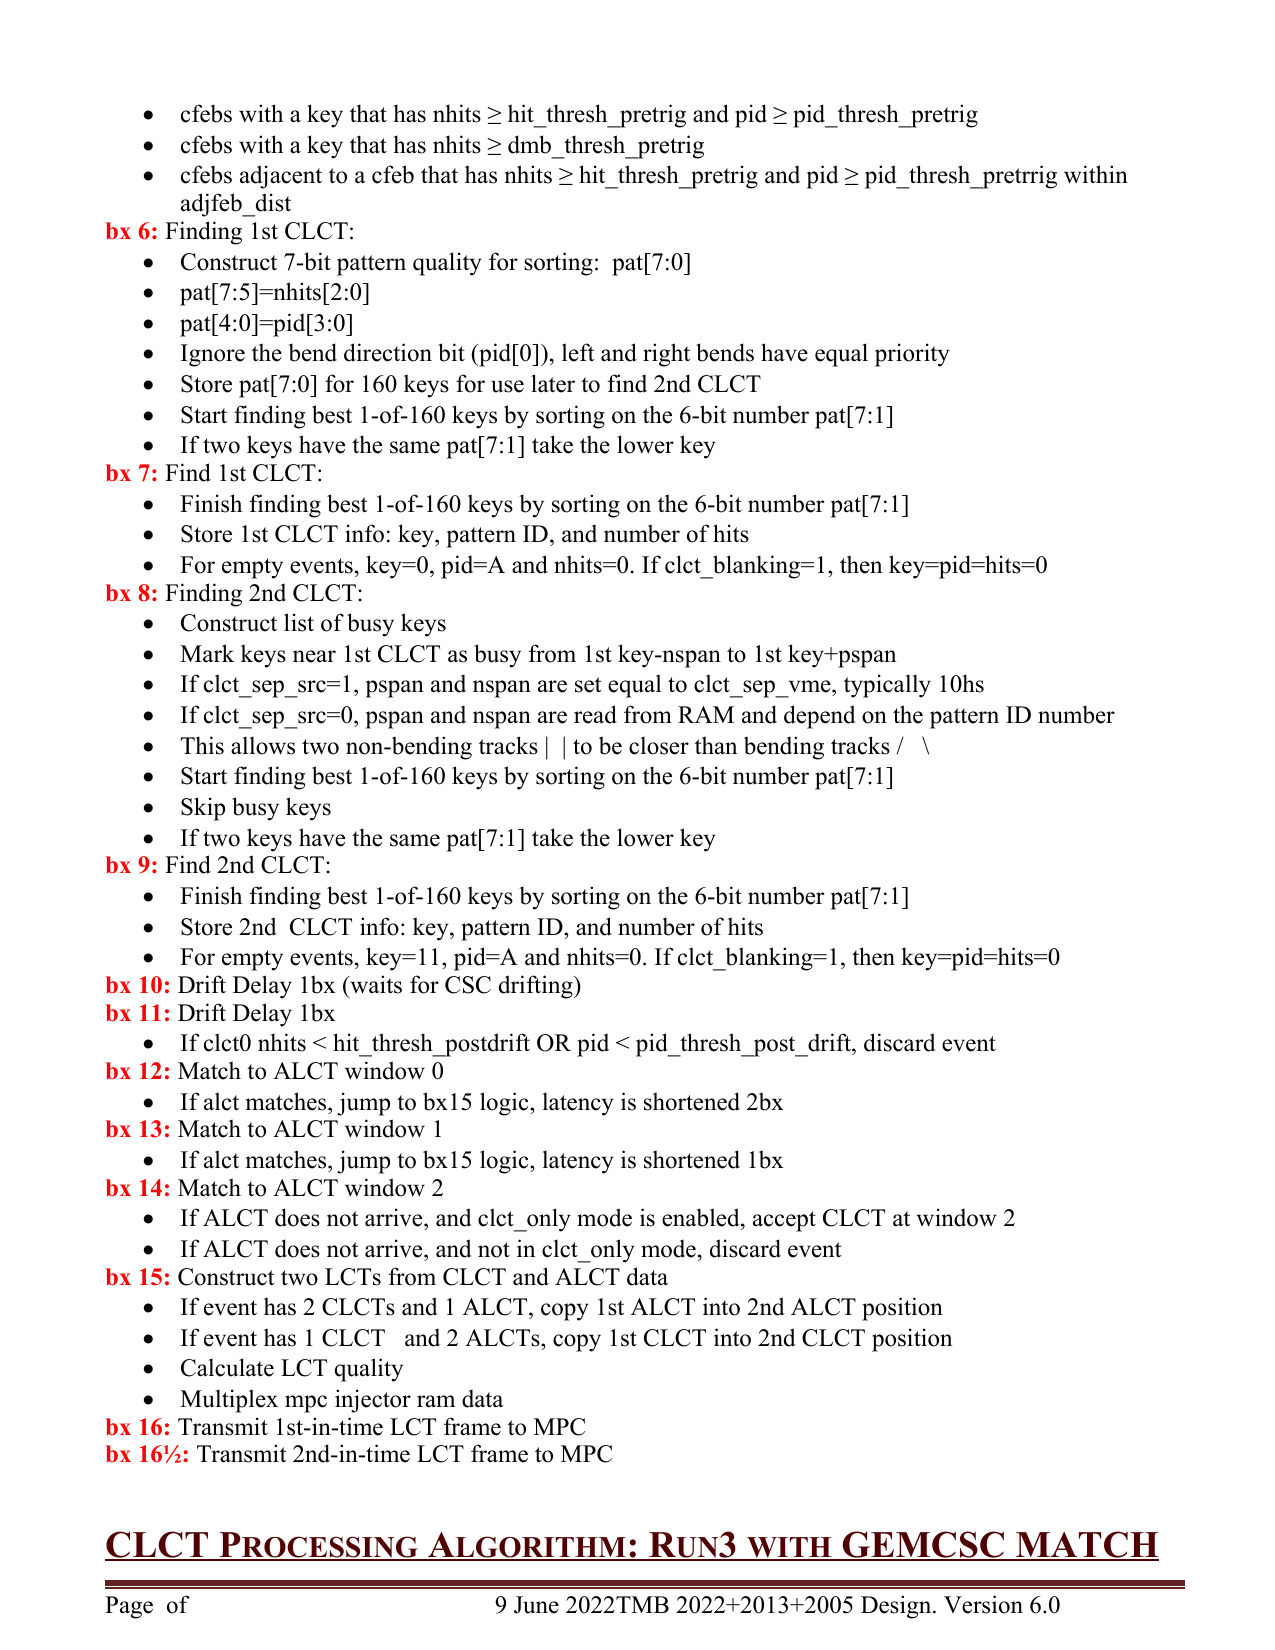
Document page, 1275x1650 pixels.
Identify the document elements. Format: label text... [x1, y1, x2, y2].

list This allows two non-bending tracks | | to be closer than bending tracks / \ [142, 729, 1185, 759]
list Store 2nd CLCT info: key, pattern ID, and number of hits [142, 910, 1185, 940]
list cfebs adjacent to a cfeb that has nhits ≥ hit_thresh_pretrig and pid ≥ pid_thresh_pretrrig within adjfeb_dist [142, 159, 1185, 217]
text bx 6: Finding 1st CLCT: [105, 217, 1185, 245]
list If clct0 nhits < hit_thresh_postdrift OR pid < pid_thresh_post_drift, discard event [142, 1026, 1185, 1057]
list Multiplex mpc injector ram data [142, 1382, 1185, 1413]
list pat[7:5]=nhits[2:0] [142, 275, 1185, 306]
list Ignore the bend direction bit (pid[0]), left and right bends have equal priority [142, 337, 1185, 367]
list If two keys have the same pat[7:1] take the lower key [142, 821, 1185, 851]
text bx 16½: Transmit 2nd-in-time LCT frame to MPC [105, 1441, 1185, 1468]
text bx 11: Drift Delay 1bx [105, 999, 1185, 1026]
text bx 7: Find 1st CLCT: [105, 459, 1185, 487]
list If alct matches, jump to bx15 logic, latency is shortened 1bx [142, 1143, 1185, 1174]
list Skip busy keys [142, 790, 1185, 821]
list Start finding best 1-of-160 keys by sorting on the 6-bit number pat[7:1] [142, 398, 1185, 428]
list Construct 7-bit pattern quality for sorting: pat[7:0] [142, 245, 1185, 275]
list If ALCT does not arrive, and not in clct_only mode, discard event [142, 1232, 1185, 1263]
text bx 9: Find 2nd CLCT: [105, 851, 1185, 879]
text bx 12: Match to ALCT window 0 [105, 1057, 1185, 1085]
text bx 10: Drift Delay 1bx (waits for CSC drifting) [105, 971, 1185, 999]
text bx 14: Match to ALCT window 2 [105, 1174, 1185, 1201]
list Mark keys near 1st CLCT as busy from 1st key-nspan to 1st key+pspan [142, 637, 1185, 668]
text bx 16: Transmit 1st-in-time LCT frame to MPC [105, 1413, 1185, 1441]
list If event has 1 CLCT and 2 ALCTs, copy 1st CLCT into 2nd CLCT position [142, 1321, 1185, 1352]
list cfebs with a key that has nhits ≥ dmb_thresh_pretrig [142, 128, 1185, 159]
list Finish finding best 1-of-160 keys by sorting on the 6-bit number pat[7:1] [142, 487, 1185, 517]
list For empty events, key=11, pid=A and nhits=0. If clct_blanking=1, then key=pid=hits=0 [142, 940, 1185, 971]
list Finish finding best 1-of-160 keys by sorting on the 6-bit number pat[7:1] [142, 879, 1185, 910]
list Calculate LCT quality [142, 1352, 1185, 1382]
list For empty events, key=0, pid=A and nhits=0. If clct_blanking=1, then key=pid=hits=0 [142, 548, 1185, 579]
list Start finding best 1-of-160 keys by sorting on the 6-bit number pat[7:1] [142, 759, 1185, 790]
text bx 13: Match to ALCT window 1 [105, 1115, 1185, 1143]
list Construct list of busy keys [142, 606, 1185, 637]
list If clct_sep_src=1, pspan and nspan are set equal to clct_sep_vme, typically 10hs [142, 668, 1185, 698]
text bx 8: Finding 2nd CLCT: [105, 579, 1185, 606]
list pat[4:0]=pid[3:0] [142, 306, 1185, 337]
list cfebs with a key that has nhits ≥ hit_thresh_pretrig and pid ≥ pid_thresh_pretrig [142, 97, 1185, 128]
list If alct matches, jump to bx15 logic, latency is shortened 2bx [142, 1085, 1185, 1115]
list If two keys have the same pat[7:1] take the lower key [142, 428, 1185, 459]
list Store 1st CLCT info: key, pattern ID, and number of hits [142, 517, 1185, 548]
list If event has 2 CLCTs and 1 ALCT, copy 1st ALCT into 2nd ALCT position [142, 1290, 1185, 1321]
subtitle CLCT Processing Algorithm: Run3 with GEMCSC MATCH [105, 1524, 1185, 1565]
text bx 15: Construct two LCTs from CLCT and ALCT data [105, 1263, 1185, 1290]
list If ALCT does not arrive, and clct_only mode is enabled, accept CLCT at window 2 [142, 1201, 1185, 1232]
list Store pat[7:0] for 160 keys for use later to find 2nd CLCT [142, 367, 1185, 398]
list If clct_sep_src=0, pspan and nspan are read from RAM and depend on the pattern ID number [142, 698, 1185, 729]
